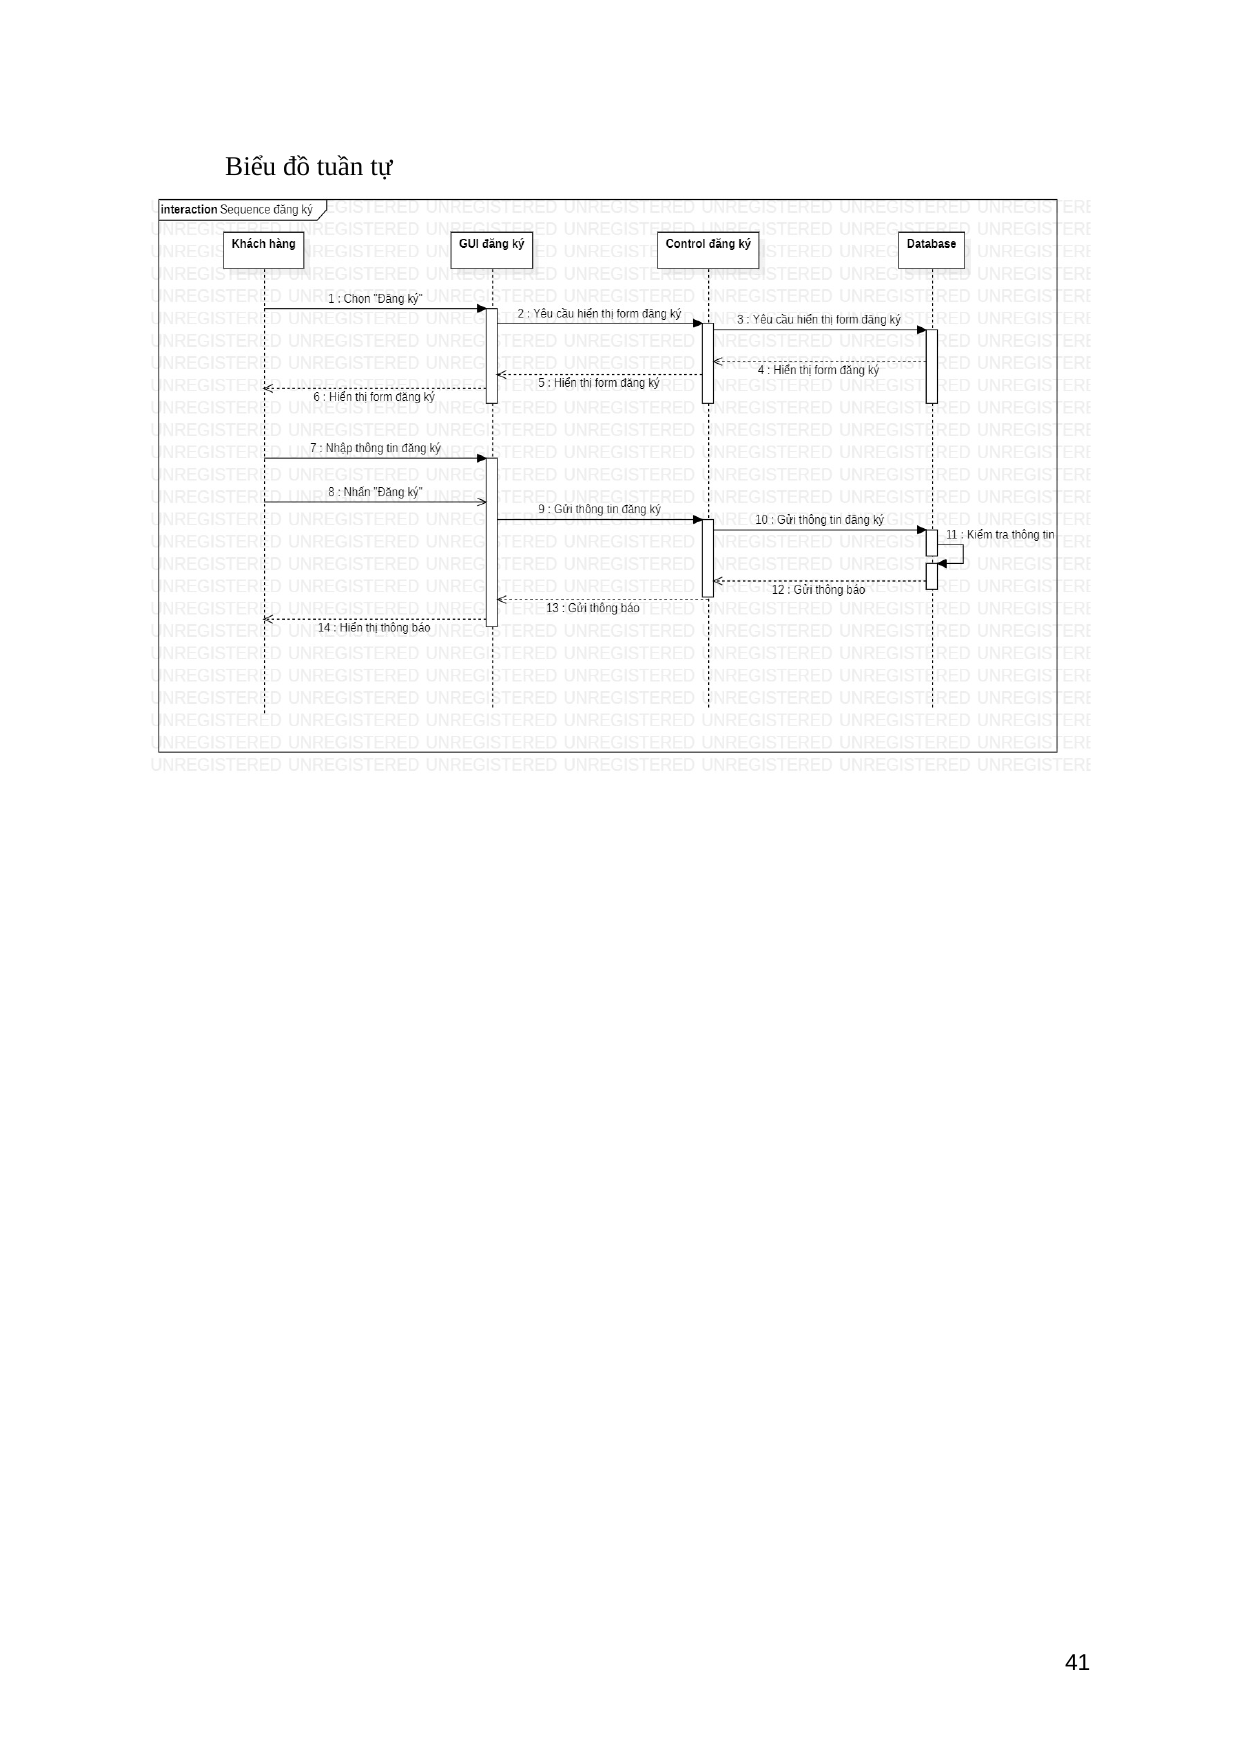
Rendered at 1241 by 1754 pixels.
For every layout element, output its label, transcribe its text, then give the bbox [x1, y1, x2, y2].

picture [150, 190, 1091, 789]
subtitle Biểu đồ tuần tự [150, 150, 1092, 181]
